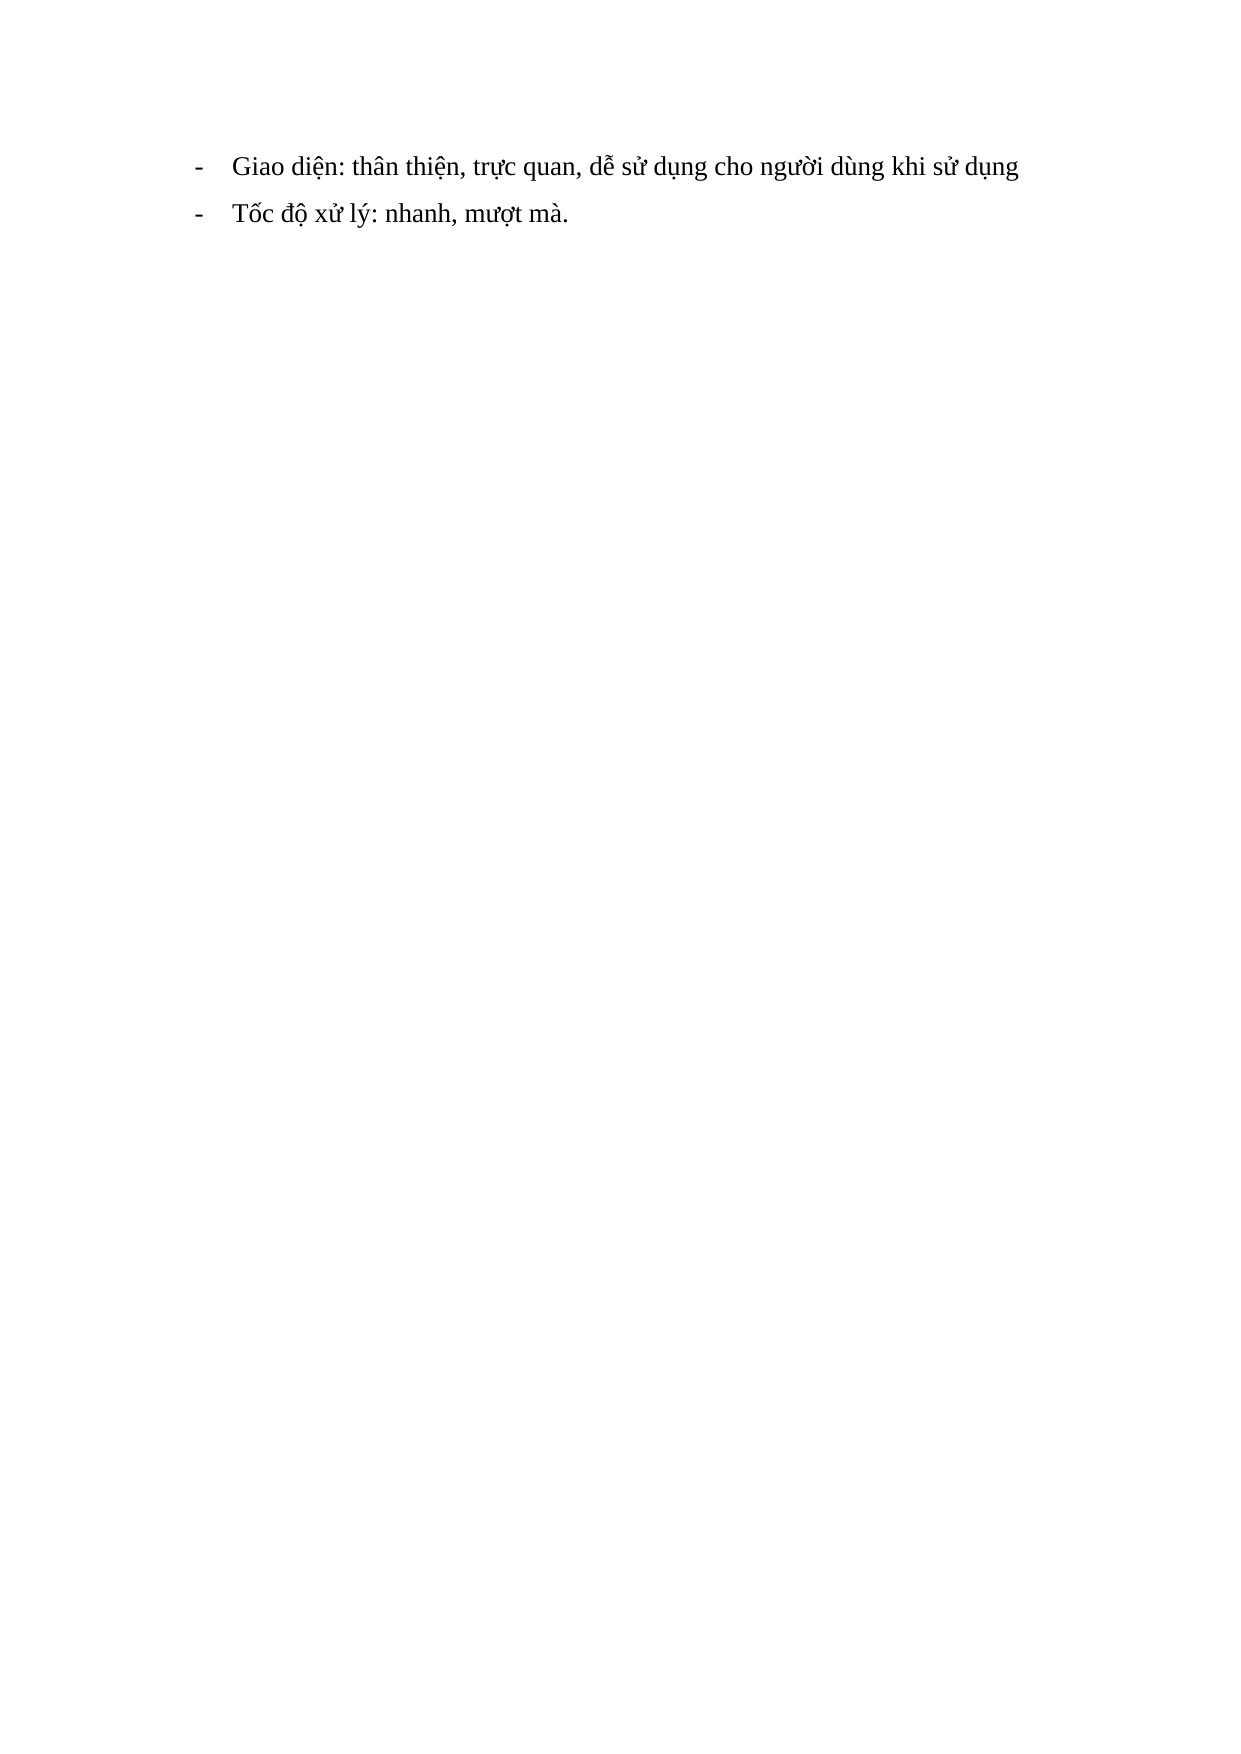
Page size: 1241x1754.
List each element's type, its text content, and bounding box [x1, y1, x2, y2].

list Giao diện: thân thiện, trực quan, dễ sử dụng cho người dùng khi sử dụng [194, 150, 1090, 181]
list Tốc độ xử lý: nhanh, mượt mà. [194, 197, 1090, 228]
